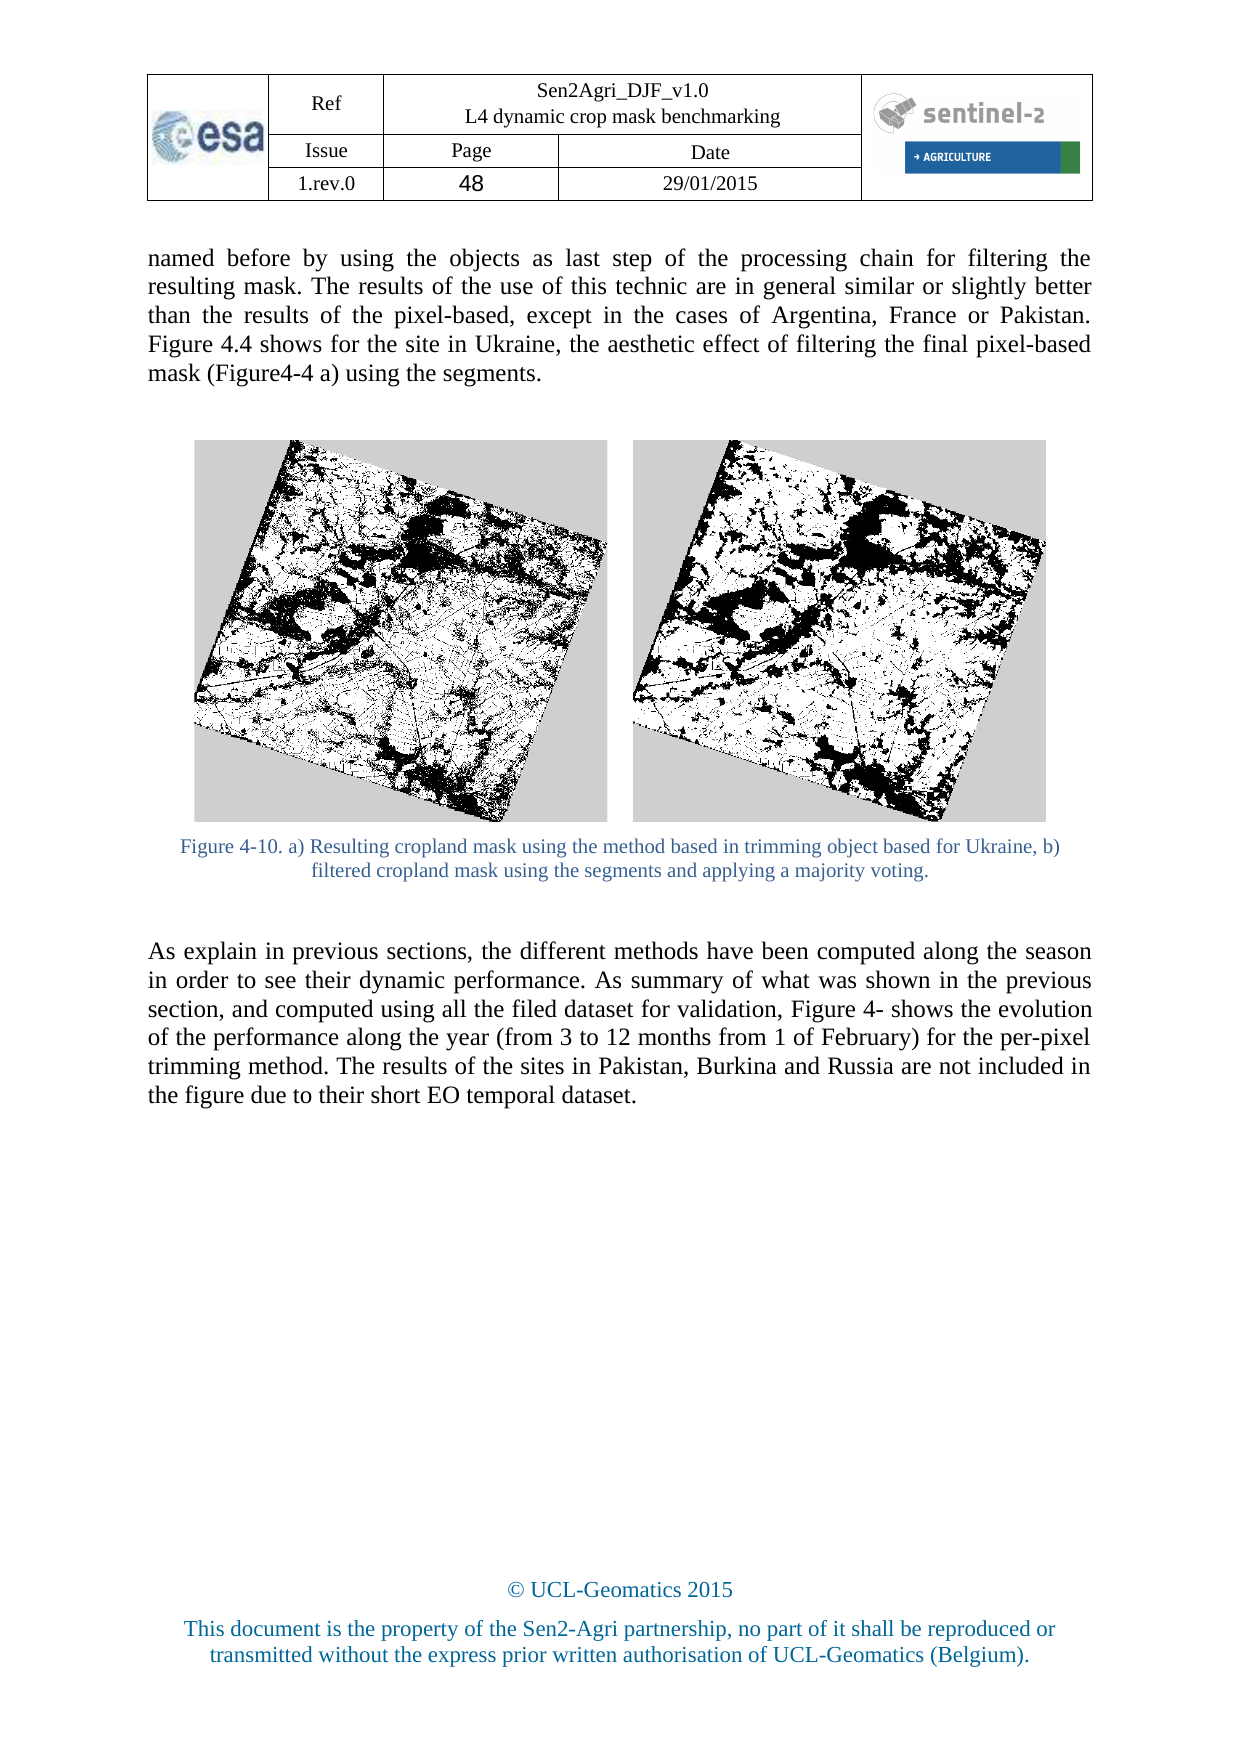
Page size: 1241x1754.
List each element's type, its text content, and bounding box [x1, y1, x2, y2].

text As explain in previous sections, the different methods have been computed along the season in order to see their dynamic performance. As summary of what was shown in the previous section, and computed using all the filed dataset for validation, Figure 4- shows the evolution of the performance along the year (from 3 to 12 months from 1 of February) for the per-pixel trimming method. The results of the sites in Pakistan, Burkina and Russia are not included in the figure due to their short EO temporal dataset. [148, 936, 1093, 1109]
picture [151, 110, 265, 165]
picture [632, 440, 1046, 822]
picture [508, 1582, 523, 1597]
picture [194, 440, 608, 822]
picture [873, 93, 1080, 174]
picture [564, 1651, 570, 1658]
